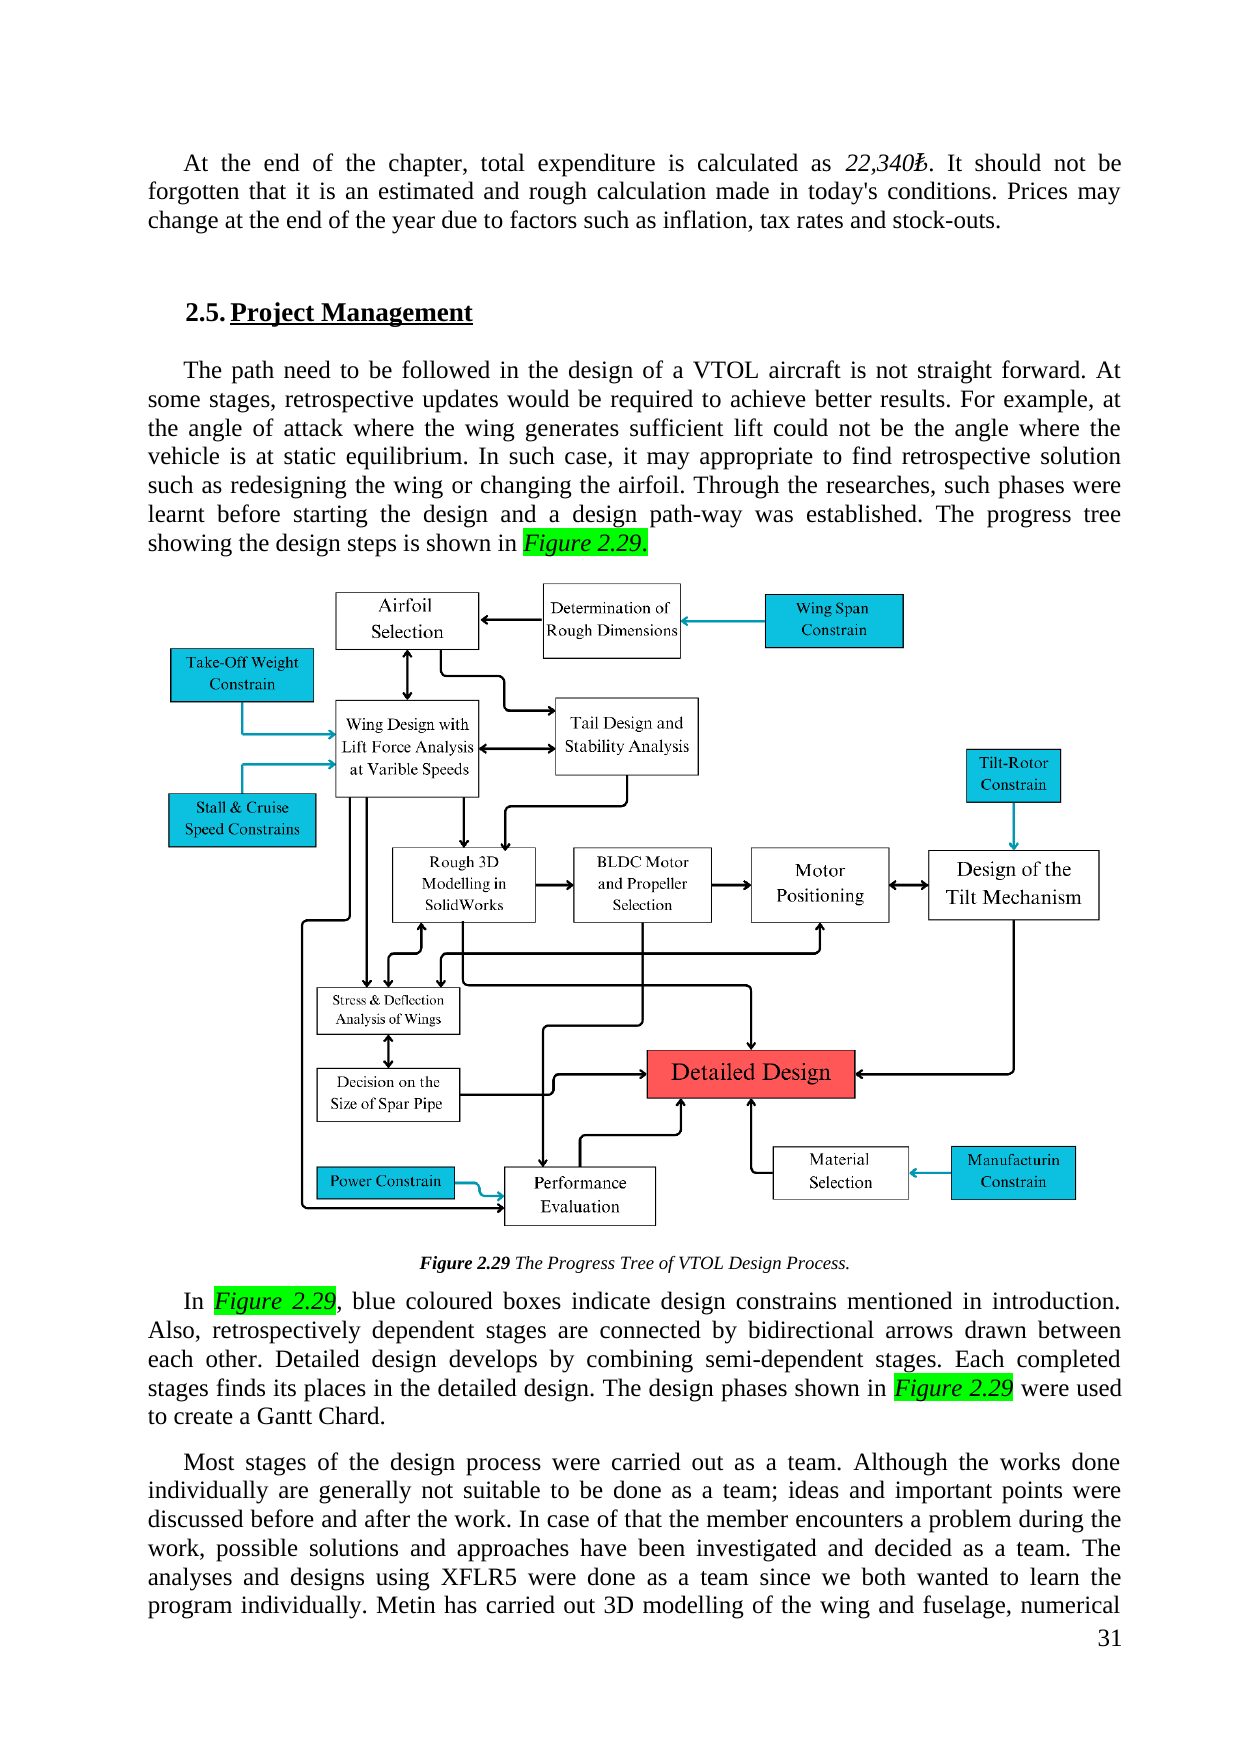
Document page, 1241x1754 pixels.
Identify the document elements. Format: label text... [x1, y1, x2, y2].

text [148, 1447, 1122, 1619]
picture [161, 573, 1108, 1236]
subtitle Project Management [185, 296, 1122, 327]
text At the end of the chapter, total expenditure is calculated as 22,340₺. It should not be forgotten that it is an estimated and rough calculation made in today's conditions. Prices may change at the end of the year due to factors such as inflation, tax rates and stock-outs. [148, 148, 1122, 234]
